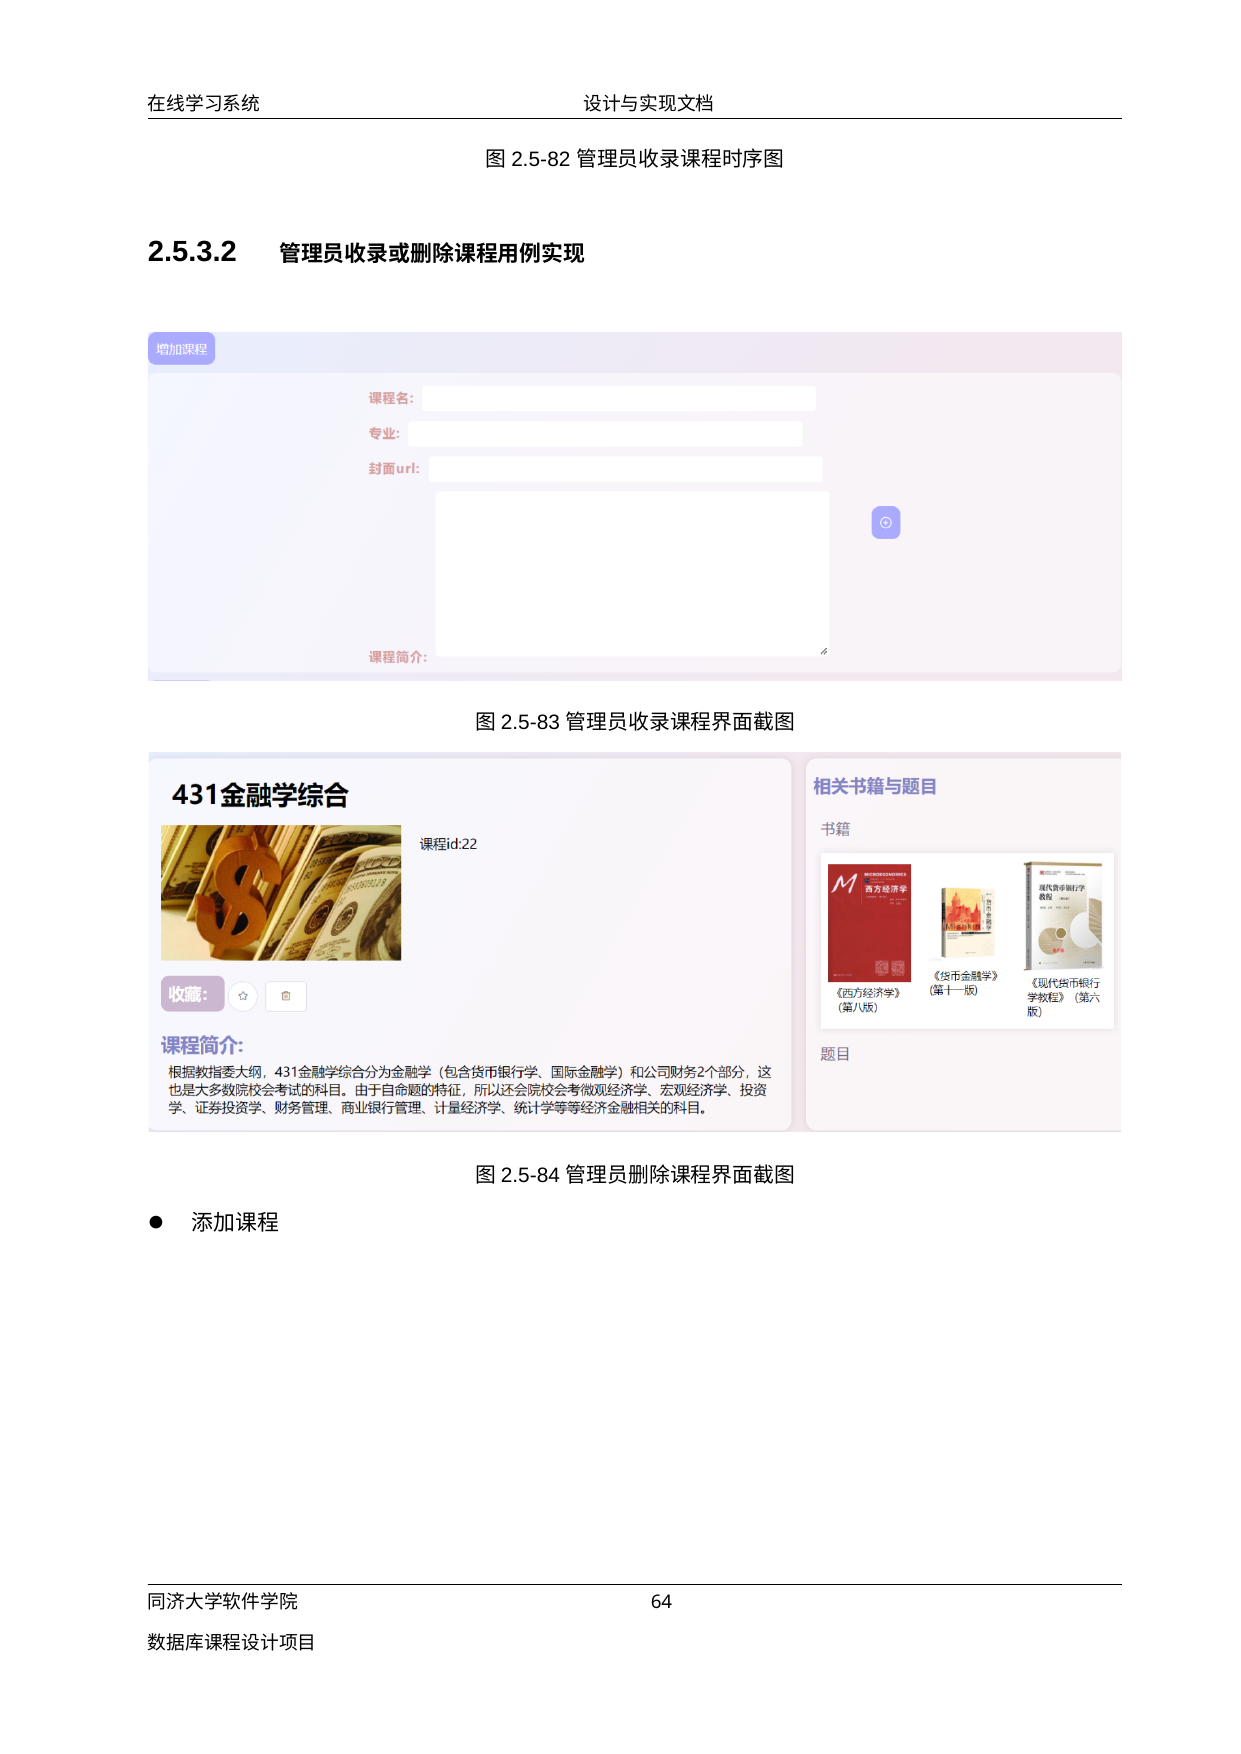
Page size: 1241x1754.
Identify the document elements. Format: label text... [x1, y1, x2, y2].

picture [147, 332, 1122, 681]
list 添加课程 [148, 1204, 1122, 1237]
subtitle 管理员收录或删除课程用例实现 [148, 218, 1122, 283]
picture [148, 752, 1122, 1132]
